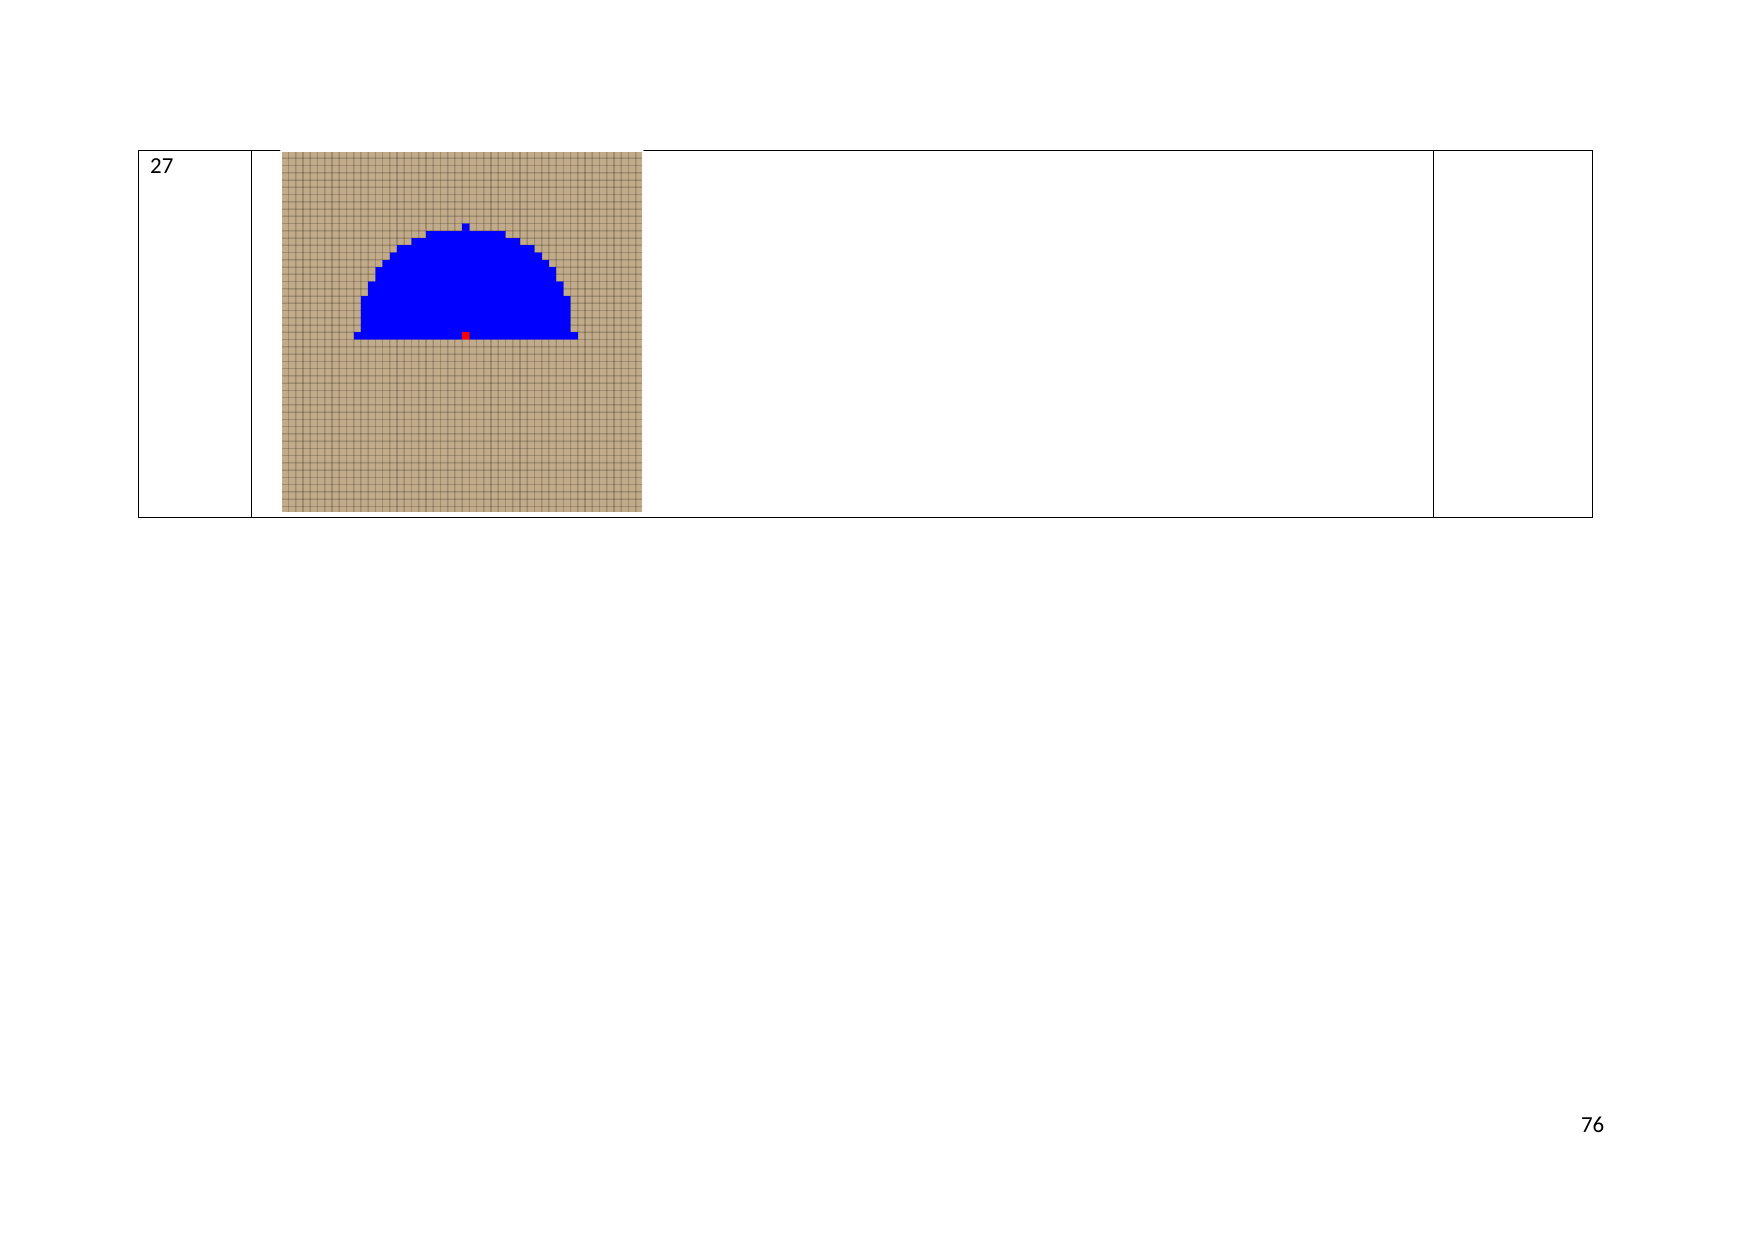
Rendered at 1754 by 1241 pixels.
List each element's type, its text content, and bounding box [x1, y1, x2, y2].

table_cell [252, 151, 1433, 517]
picture [282, 152, 642, 512]
table_cell 27 [139, 151, 251, 517]
